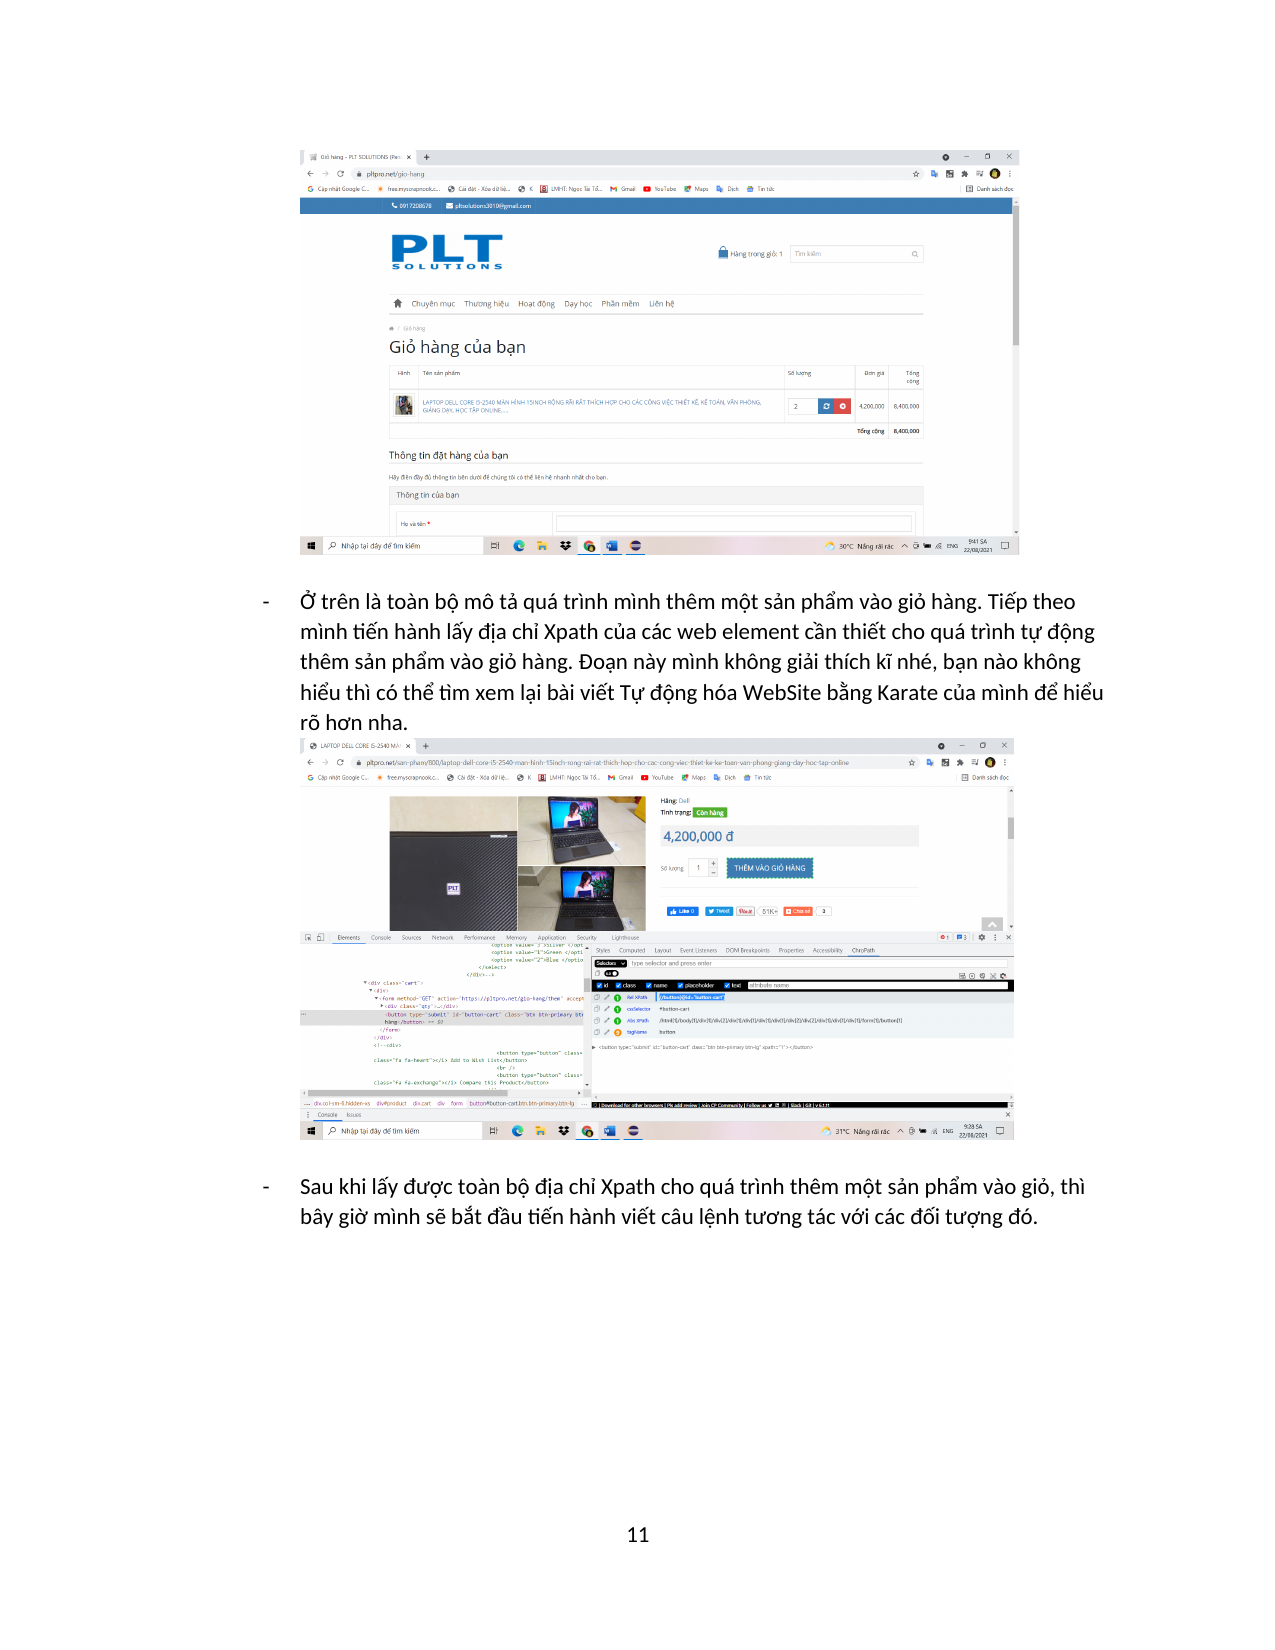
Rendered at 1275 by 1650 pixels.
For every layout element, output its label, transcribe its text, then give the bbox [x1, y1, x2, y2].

list Ở trên là toàn bộ mô tả quá trình mình thêm một sản phẩm vào giỏ hàng. Tiếp theo mình tiến hành lấy địa chỉ Xpath của các web element cần thiết cho quá trình tự động thêm sản phẩm vào giỏ hàng. Đoạn này mình không giải thích kĩ nhé, bạn nào không hiểu thì có thể tìm xem lại bài viết Tự động hóa WebSite bằng Karate của mình để hiểu rõ hơn nha. [262, 587, 1125, 736]
picture [300, 150, 1020, 555]
list Sau khi lấy được toàn bộ địa chỉ Xpath cho quá trình thêm một sản phẩm vào giỏ, thì bây giờ mình sẽ bắt đầu tiến hành viết câu lệnh tương tác với các đối tượng đó. [262, 1172, 1125, 1230]
picture [300, 738, 1014, 1140]
